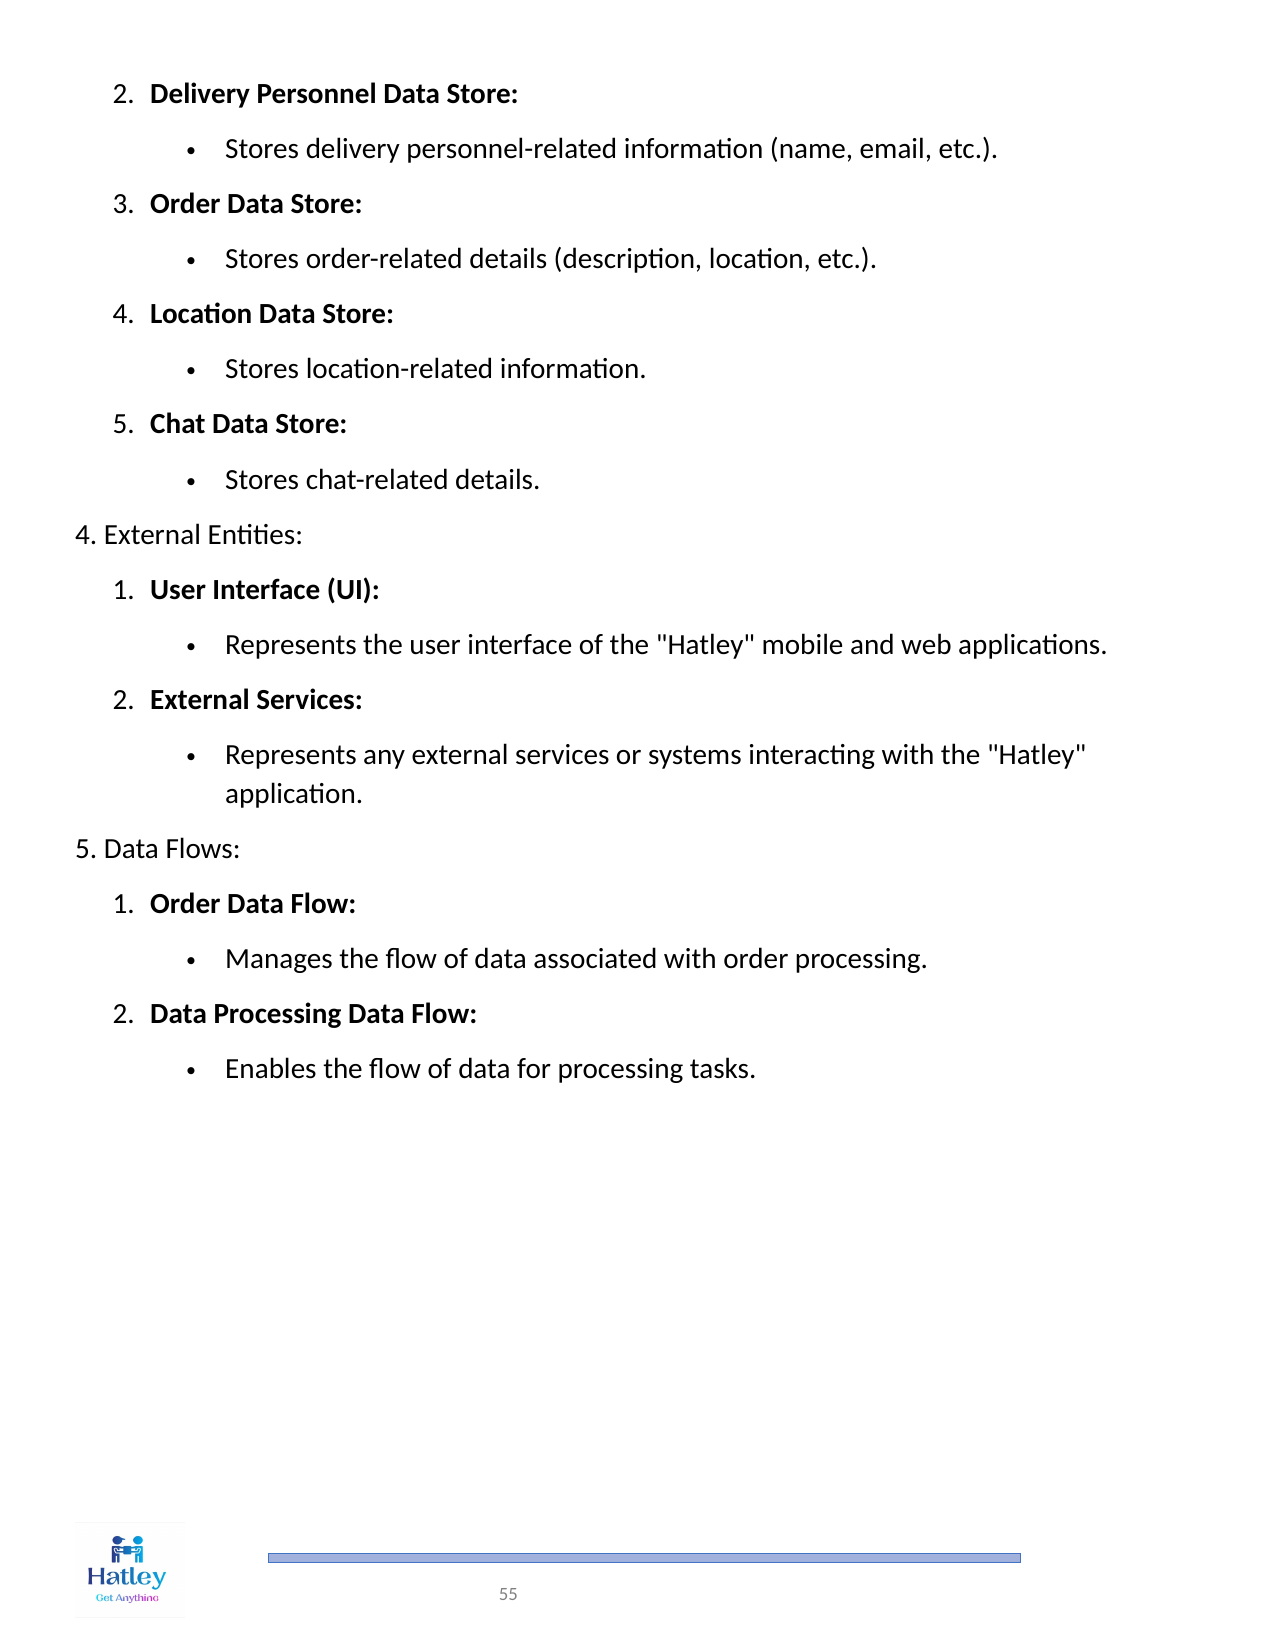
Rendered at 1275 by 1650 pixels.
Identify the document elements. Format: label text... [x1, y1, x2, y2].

list User Interface (UI): [112, 571, 1200, 607]
list Chat Data Store: [112, 406, 1200, 441]
text 5. Data Flows: [75, 830, 1200, 865]
list Data Processing Data Flow: [112, 995, 1200, 1031]
text 4. External Entities: [75, 516, 1200, 551]
list Stores location-related information. [187, 351, 1200, 386]
list Location Data Store: [112, 295, 1200, 331]
list Stores chat-related details. [187, 461, 1200, 496]
list External Services: [112, 681, 1200, 717]
list Delivery Personnel Data Store: [112, 75, 1200, 111]
list Manages the flow of data associated with order processing. [187, 940, 1200, 976]
list Stores delivery personnel-related information (name, email, etc.). [187, 130, 1200, 166]
list Stores order-related details (description, location, etc.). [187, 240, 1200, 276]
picture [75, 1522, 185, 1618]
list Order Data Flow: [112, 885, 1200, 921]
list Enables the flow of data for processing tasks. [187, 1050, 1200, 1086]
list Represents any external services or systems interacting with the "Hatley" application. [187, 736, 1200, 810]
list Order Data Store: [112, 185, 1200, 221]
list Represents the user interface of the "Hatley" mobile and web applications. [187, 626, 1200, 662]
